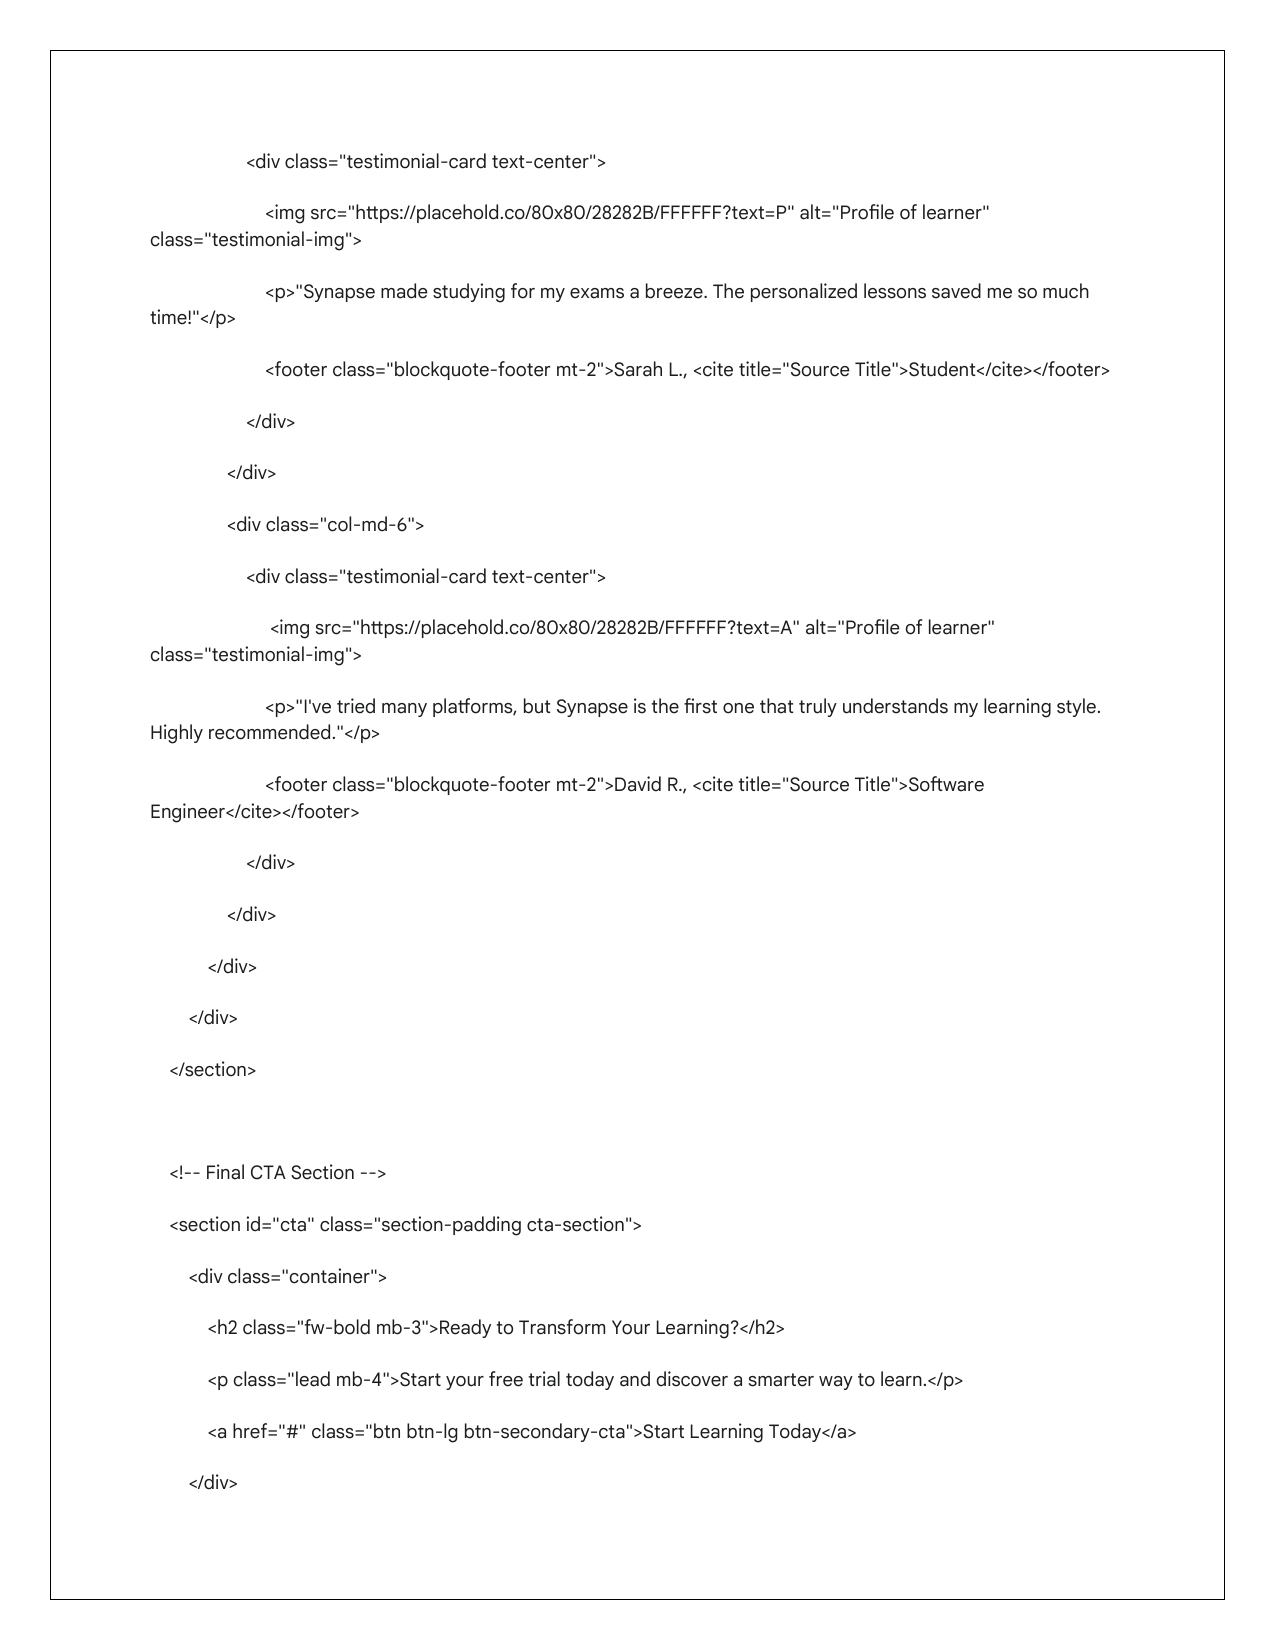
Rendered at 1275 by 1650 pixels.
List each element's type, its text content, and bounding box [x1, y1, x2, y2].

text <a href="#" class="btn btn-lg btn-secondary-cta">Start Learning Today</a> [150, 1420, 1125, 1443]
text </div> [150, 1007, 1125, 1030]
text </div> [150, 903, 1125, 927]
text </div> [150, 955, 1125, 978]
text </div> [150, 462, 1125, 485]
text </div> [150, 410, 1125, 433]
text <h2 class="fw-bold mb-3">Ready to Transform Your Learning?</h2> [150, 1317, 1125, 1340]
text <!-- Final CTA Section --> [150, 1162, 1125, 1185]
text <div class="col-md-6"> [150, 513, 1125, 537]
text <footer class="blockquote-footer mt-2">David R., <cite title="Source Title">Software Engineer</cite></footer> [150, 773, 1125, 823]
text <div class="testimonial-card text-center"> [150, 565, 1125, 588]
text <div class="container"> [150, 1265, 1125, 1288]
text <img src="https://placehold.co/80x80/28282B/FFFFFF?text=P" alt="Profile of learner" class="testimonial-img"> [150, 202, 1125, 252]
text <section id="cta" class="section-padding cta-section"> [150, 1213, 1125, 1237]
text </div> [150, 1472, 1125, 1495]
text <p class="lead mb-4">Start your free trial today and discover a smarter way to learn.</p> [150, 1368, 1125, 1392]
text <p>"I've tried many platforms, but Synapse is the first one that truly understands my learning style. Highly recommended."</p> [150, 695, 1125, 745]
text <div class="testimonial-card text-center"> [150, 150, 1125, 173]
text <p>"Synapse made studying for my exams a breeze. The personalized lessons saved me so much time!"</p> [150, 280, 1125, 330]
text <img src="https://placehold.co/80x80/28282B/FFFFFF?text=A" alt="Profile of learner" class="testimonial-img"> [150, 617, 1125, 667]
text </section> [150, 1058, 1125, 1082]
text </div> [150, 852, 1125, 875]
text <footer class="blockquote-footer mt-2">Sarah L., <cite title="Source Title">Student</cite></footer> [150, 358, 1125, 382]
